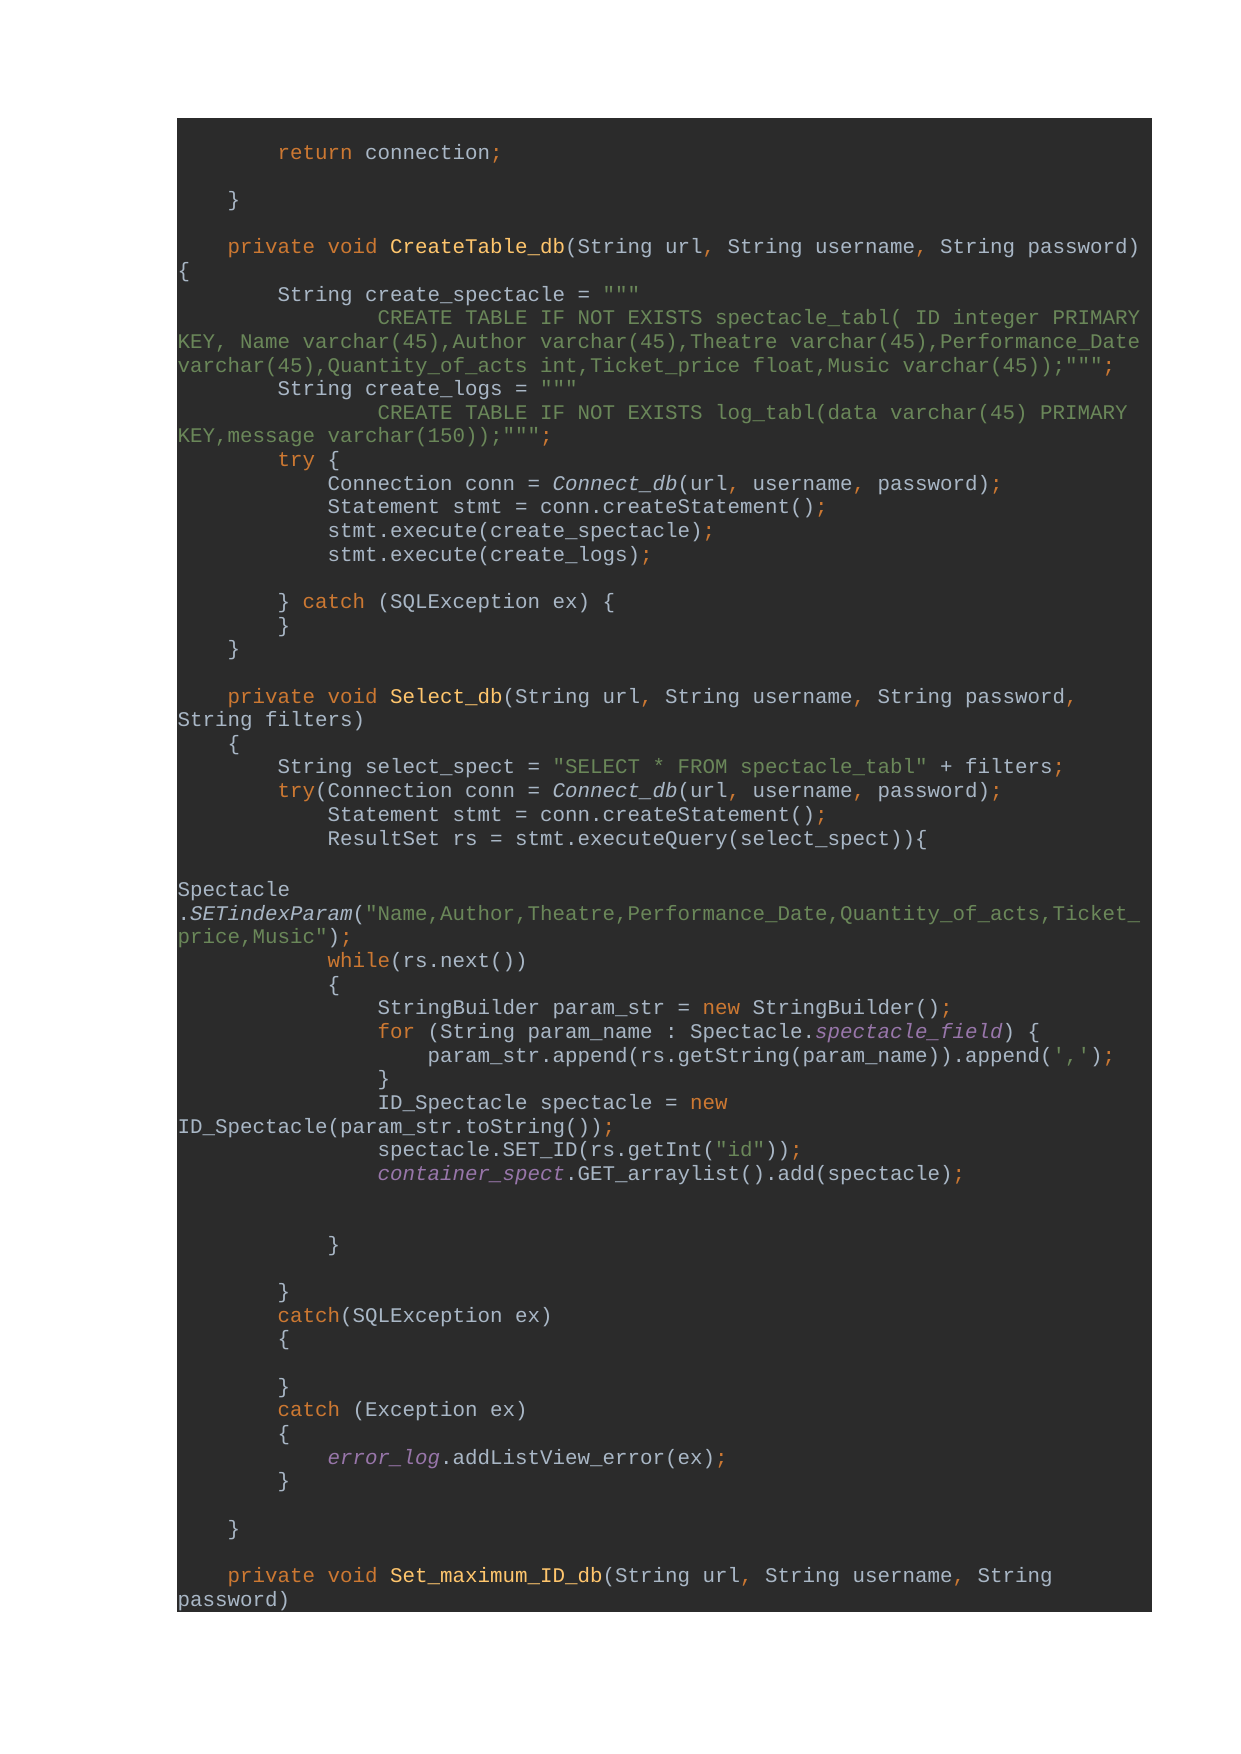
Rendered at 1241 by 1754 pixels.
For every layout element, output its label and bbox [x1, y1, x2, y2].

text [177, 118, 1152, 1612]
